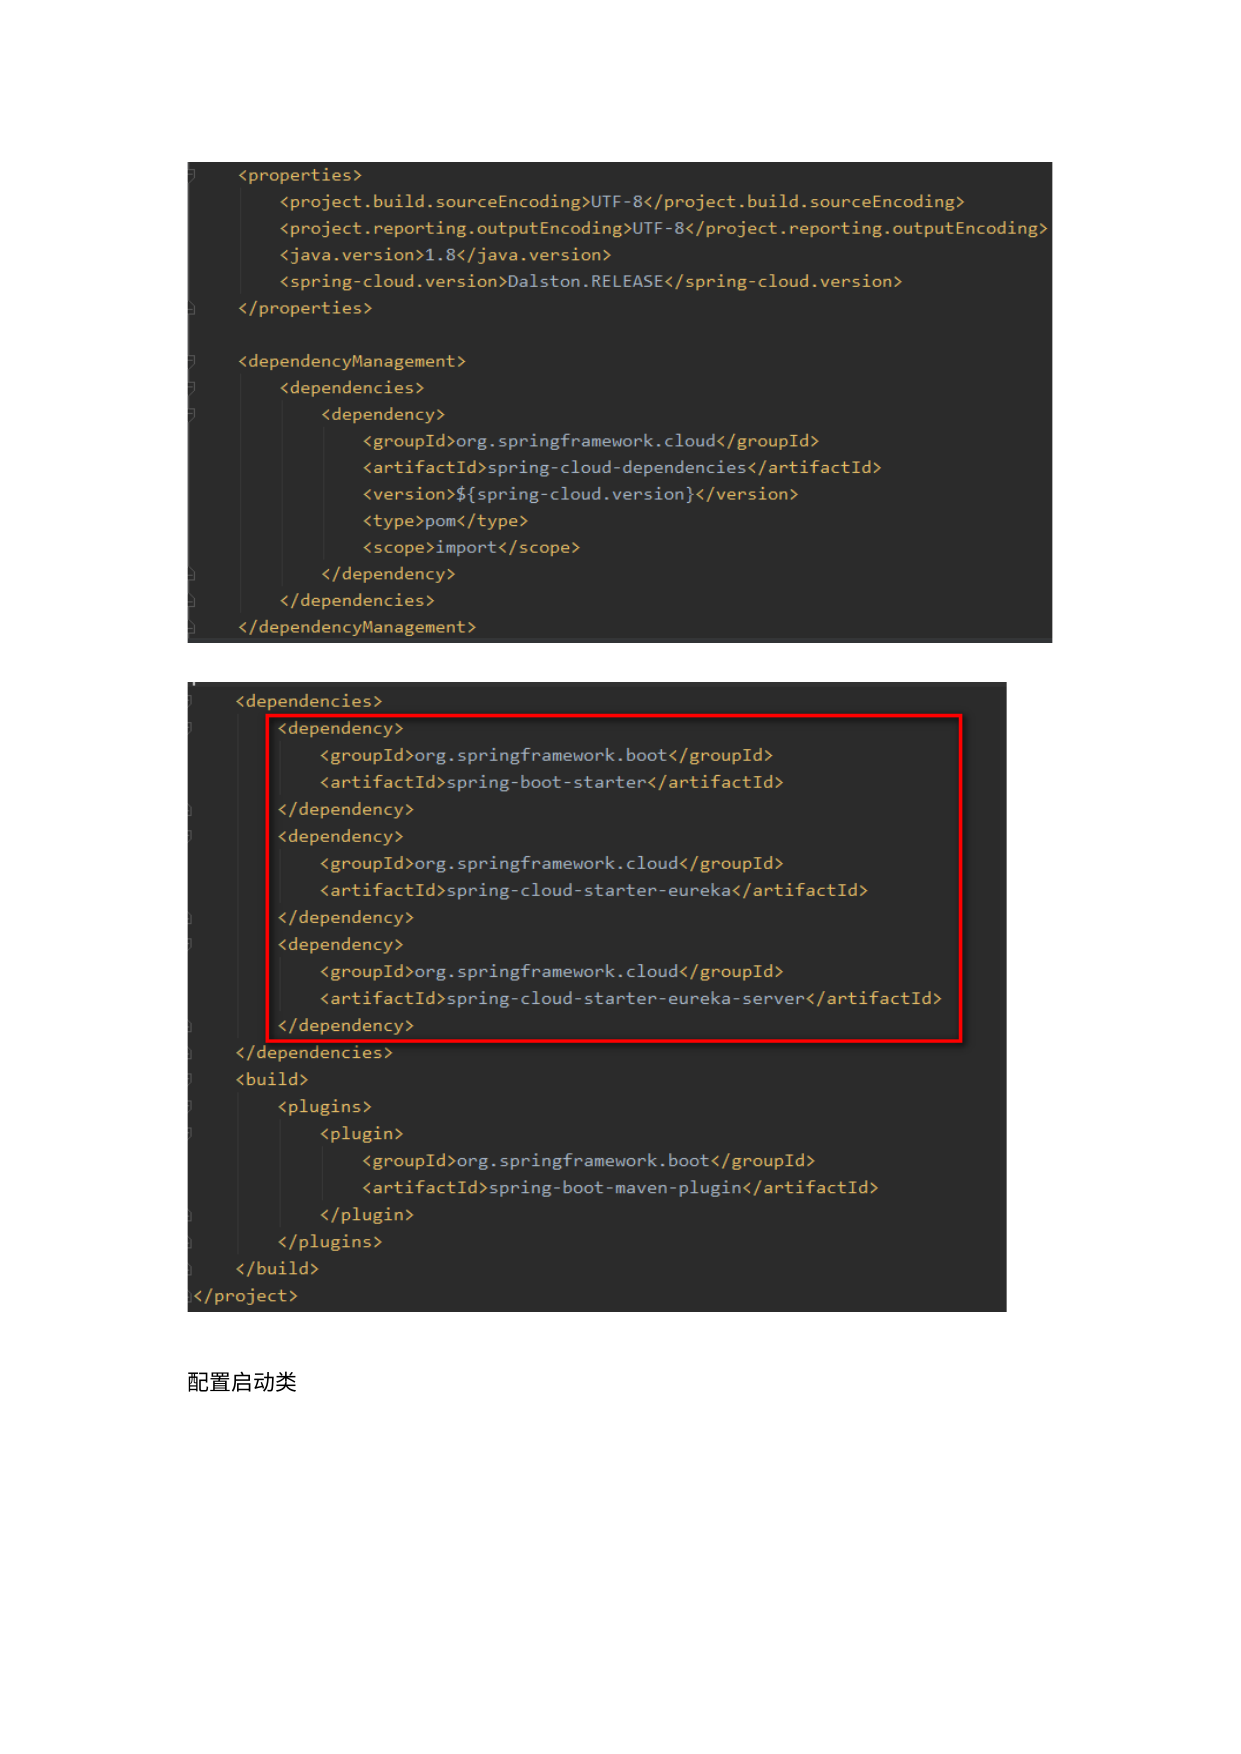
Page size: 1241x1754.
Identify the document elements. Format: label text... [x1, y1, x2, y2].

picture [187, 682, 1007, 1312]
text 配置启动类 [187, 1364, 1053, 1397]
picture [187, 162, 1053, 643]
